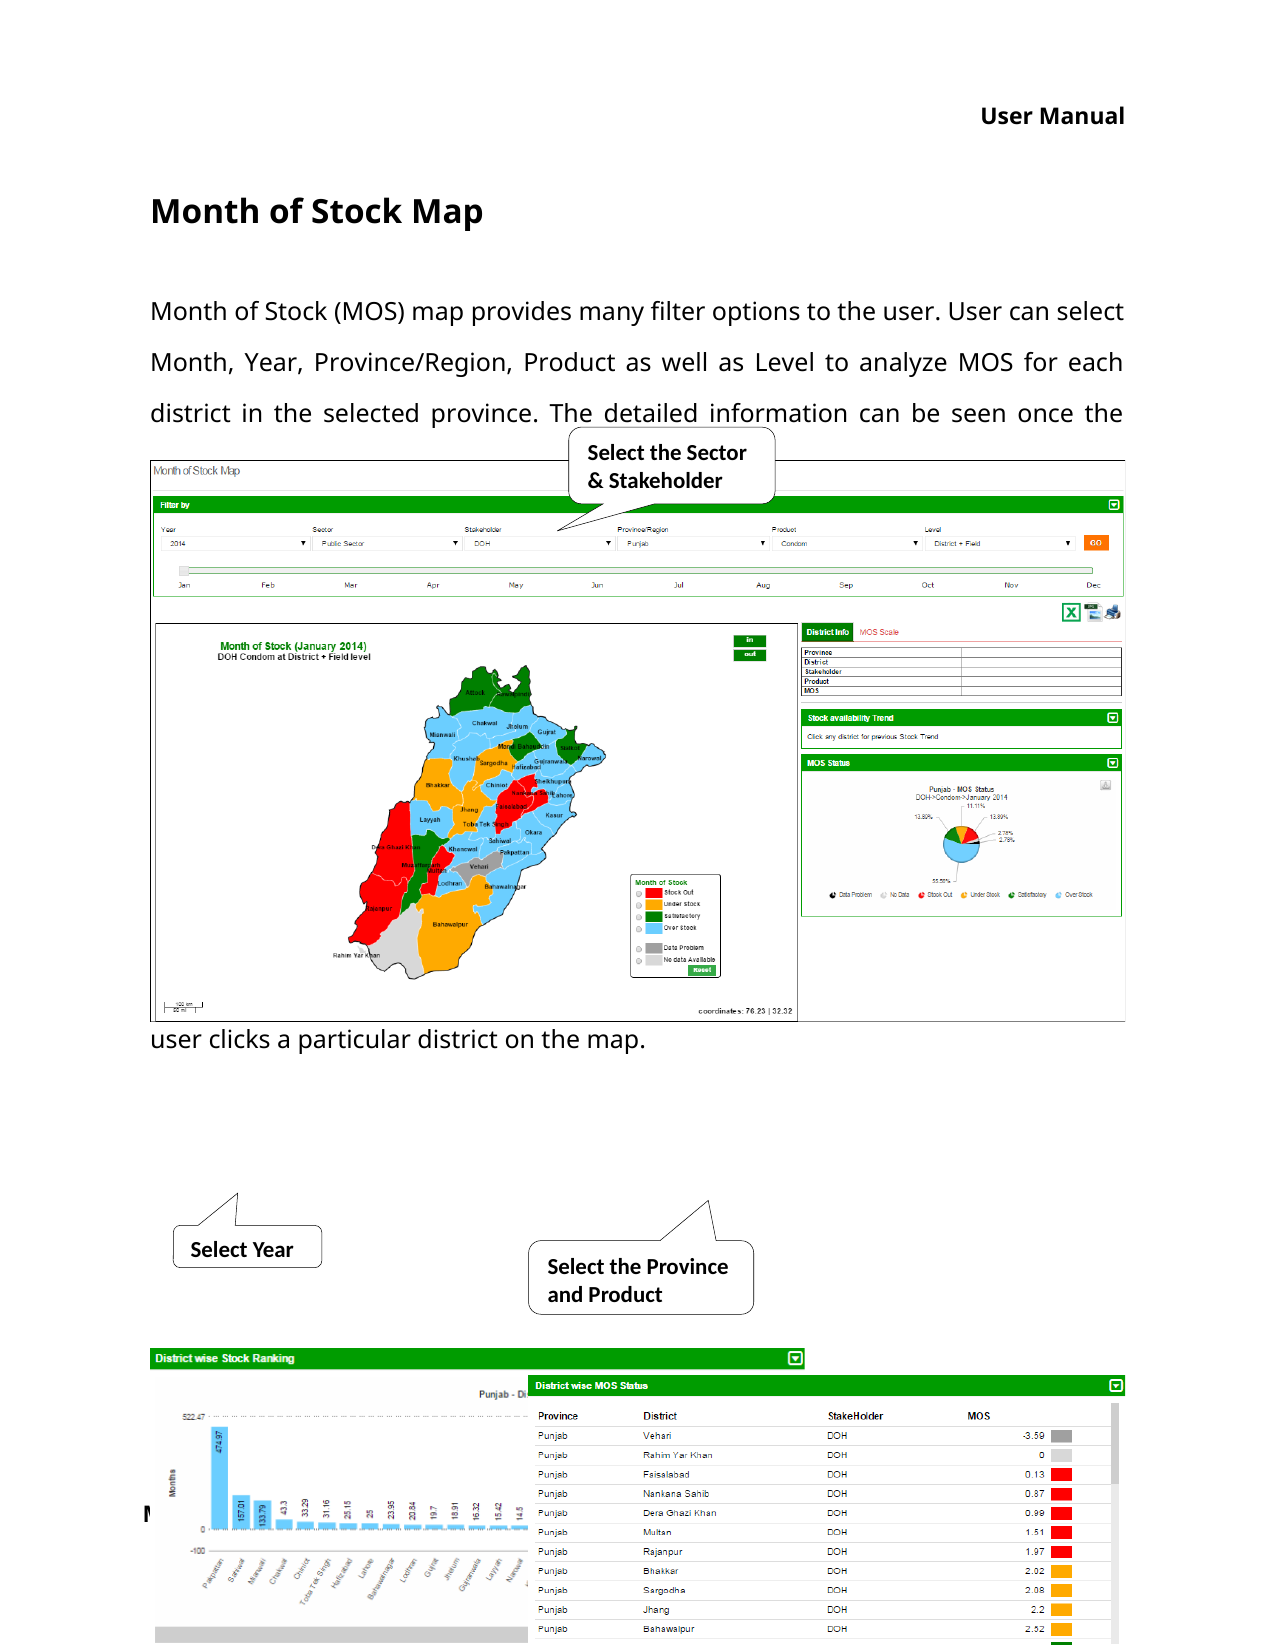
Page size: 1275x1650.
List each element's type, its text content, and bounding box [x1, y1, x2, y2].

text Month of Stock (MOS) map provides many filter options to the user. User can select Month, Year, Province/Region, Product as well as Level to analyze MOS for each district in the selected province. The detailed information can be seen once the user clicks a particular district on the map. [150, 1022, 1125, 1055]
subtitle Month of Stock Map [150, 187, 1125, 233]
picture [150, 1348, 1125, 1650]
text Month of Stock (MOS) map provides many filter options to the user. User can select Month, Year, Province/Region, Product as well as Level to analyze MOS for each district in the selected province. The detailed information can be seen once the user clicks a particular district on the map. [150, 293, 1125, 460]
picture [150, 460, 1125, 1022]
